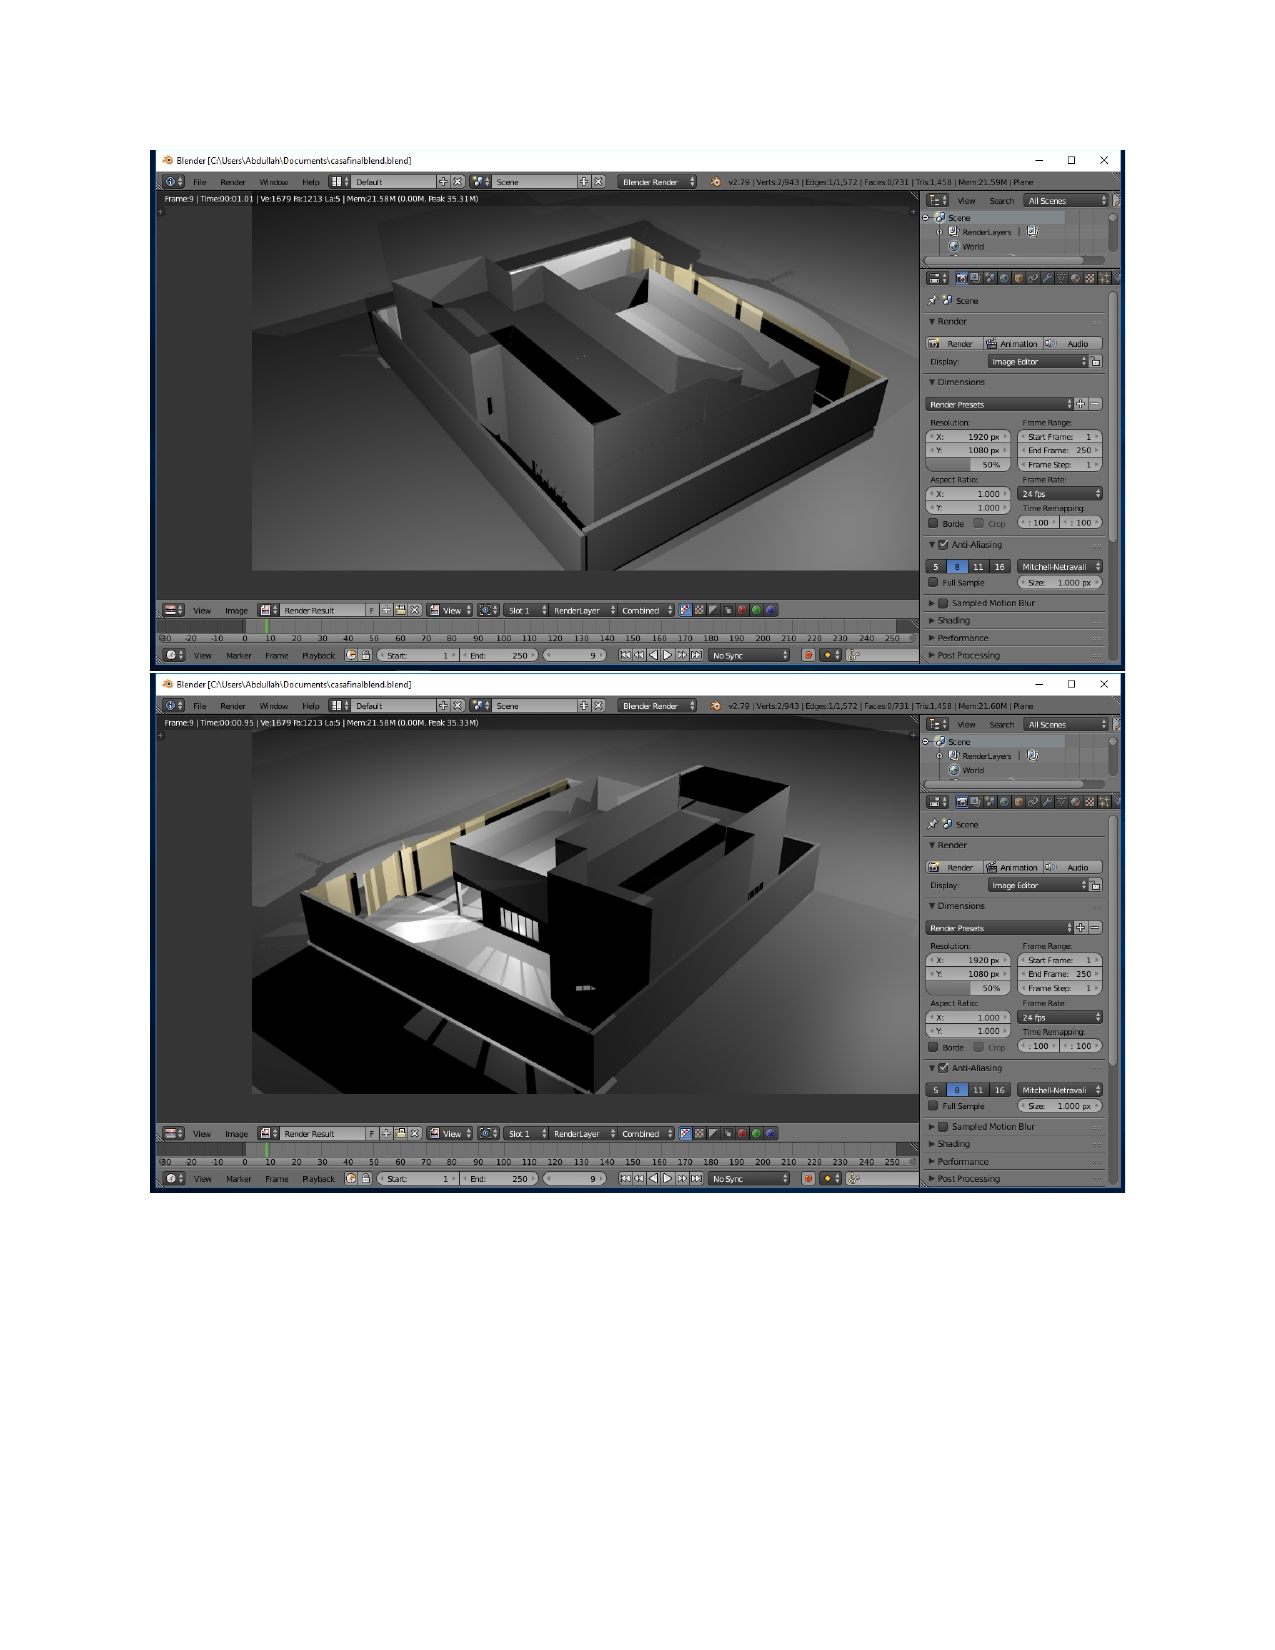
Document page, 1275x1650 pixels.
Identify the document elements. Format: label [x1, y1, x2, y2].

picture [150, 150, 1125, 671]
picture [150, 673, 1125, 1193]
